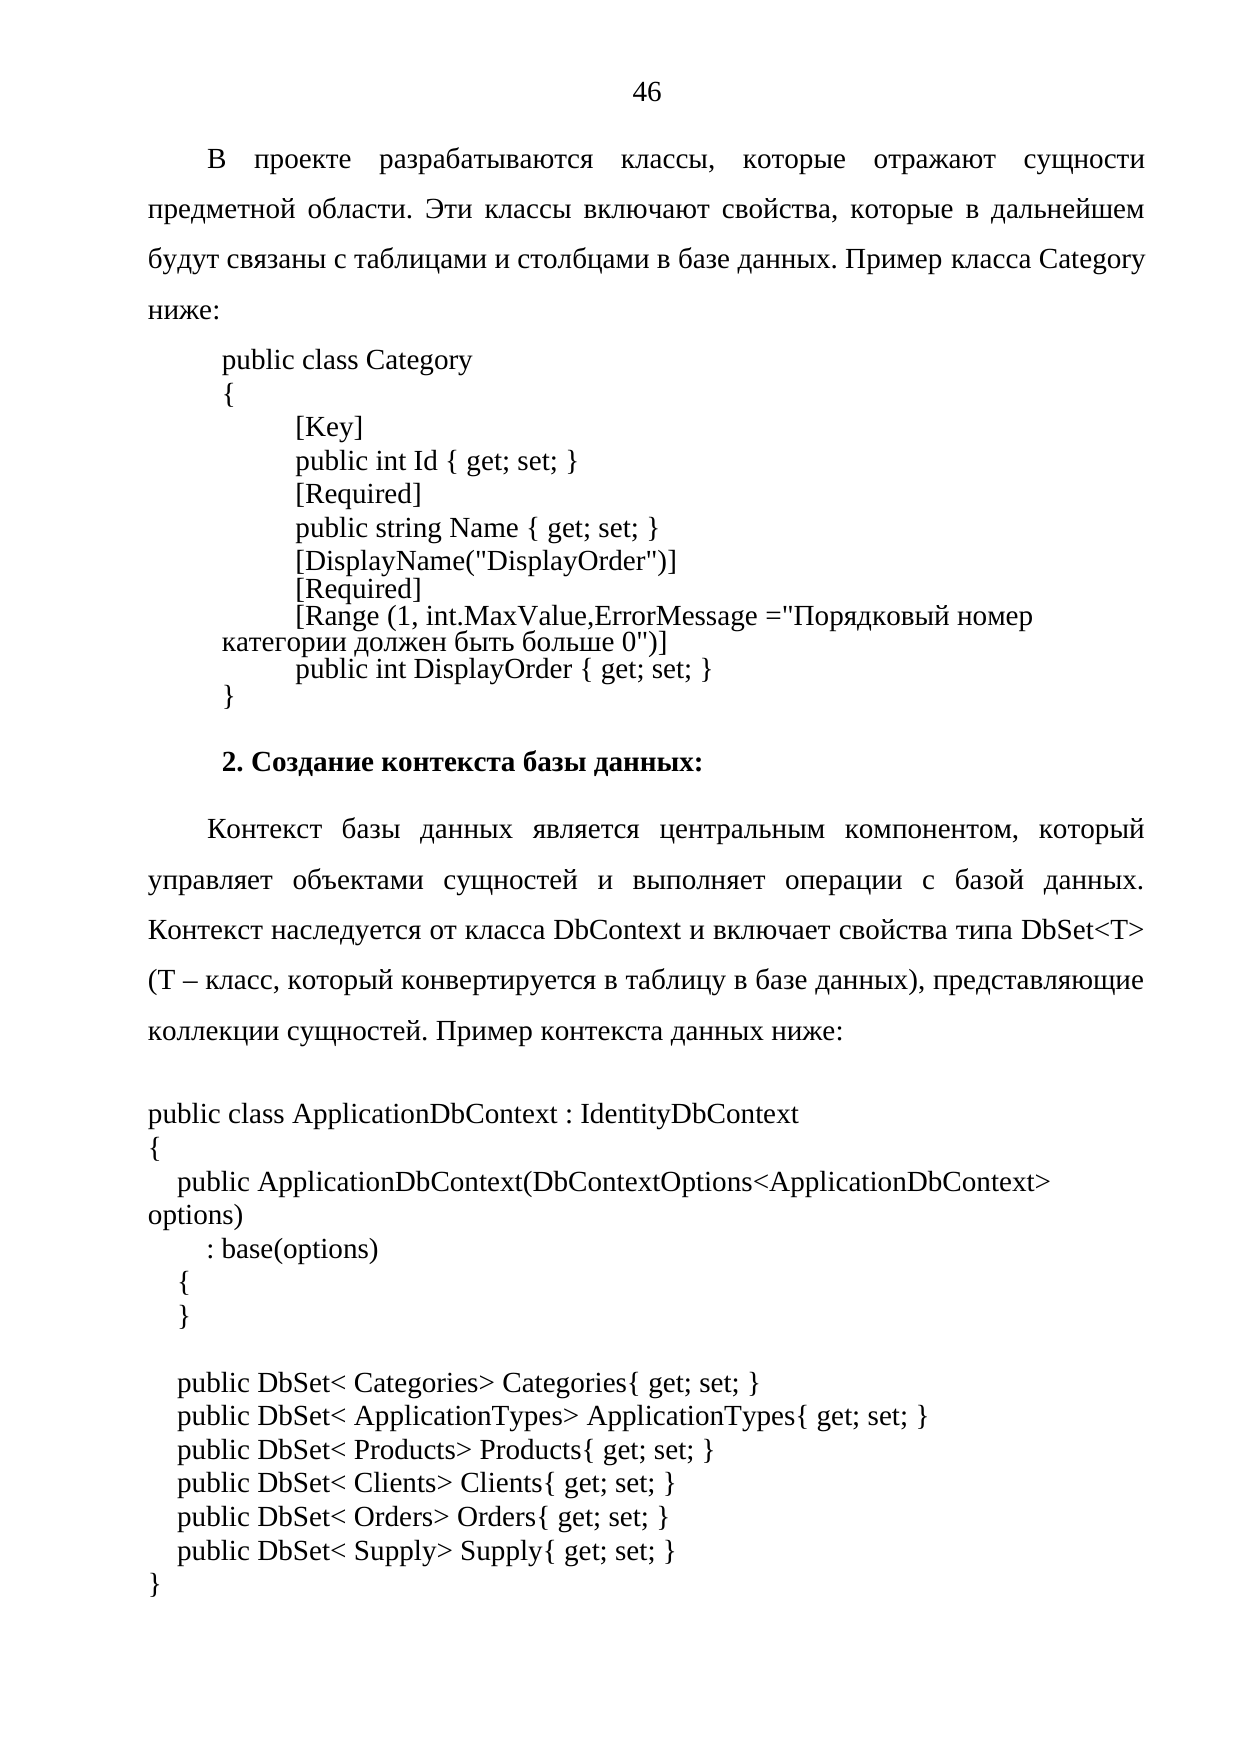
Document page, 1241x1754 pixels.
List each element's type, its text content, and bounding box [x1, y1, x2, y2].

list } [148, 1566, 1146, 1600]
list : base(options) [148, 1231, 1146, 1264]
list public int Id { get; set; } [222, 443, 1146, 476]
list public int DisplayOrder { get; set; } [222, 657, 1146, 684]
list public DbSet< Products> Products{ get; set; } [148, 1432, 1146, 1466]
list public DbSet< Clients> Clients{ get; set; } [148, 1466, 1146, 1499]
list В проекте разрабатываются классы, которые отражают сущности предметной области. Эти классы включают свойства, которые в дальнейшем будут связаны с таблицами и столбцами в базе данных. Пример класса Category ниже: [148, 141, 1146, 325]
list { [148, 1264, 1146, 1298]
list public ApplicationDbContext(DbContextOptions<ApplicationDbContext> options) [148, 1164, 1146, 1231]
list [Range (1, int.MaxValue,ErrorMessage ="Порядковый номер категории должен быть больше 0")] [222, 604, 1146, 657]
list [DisplayName("DisplayOrder")] [222, 543, 1146, 577]
list [Key] [222, 409, 1146, 443]
list public string Name { get; set; } [222, 510, 1146, 543]
list { [222, 376, 1146, 409]
list public class ApplicationDbContext : IdentityDbContext [148, 1097, 1146, 1130]
list } [148, 1298, 1146, 1331]
list public DbSet< ApplicationTypes> ApplicationTypes{ get; set; } [148, 1398, 1146, 1432]
list { [148, 1130, 1146, 1164]
list public DbSet< Categories> Categories{ get; set; } [148, 1365, 1146, 1398]
text 2. Создание контекста базы данных: [222, 744, 1146, 778]
list Контекст базы данных является центральным компонентом, который управляет объектами сущностей и выполняет операции с базой данных. Контекст наследуется от класса DbContext и включает свойства типа DbSet<T> (T – класс, который конвертируется в таблицу в базе данных), представляющие коллекции сущностей. Пример контекста данных ниже: [148, 812, 1146, 1046]
list public class Category [222, 342, 1146, 376]
list public DbSet< Orders> Orders{ get; set; } public DbSet< Supply> Supply{ get; set; } [148, 1499, 1146, 1566]
list } [222, 684, 1146, 711]
list [Required] [222, 577, 1146, 604]
list [Required] [222, 476, 1146, 510]
